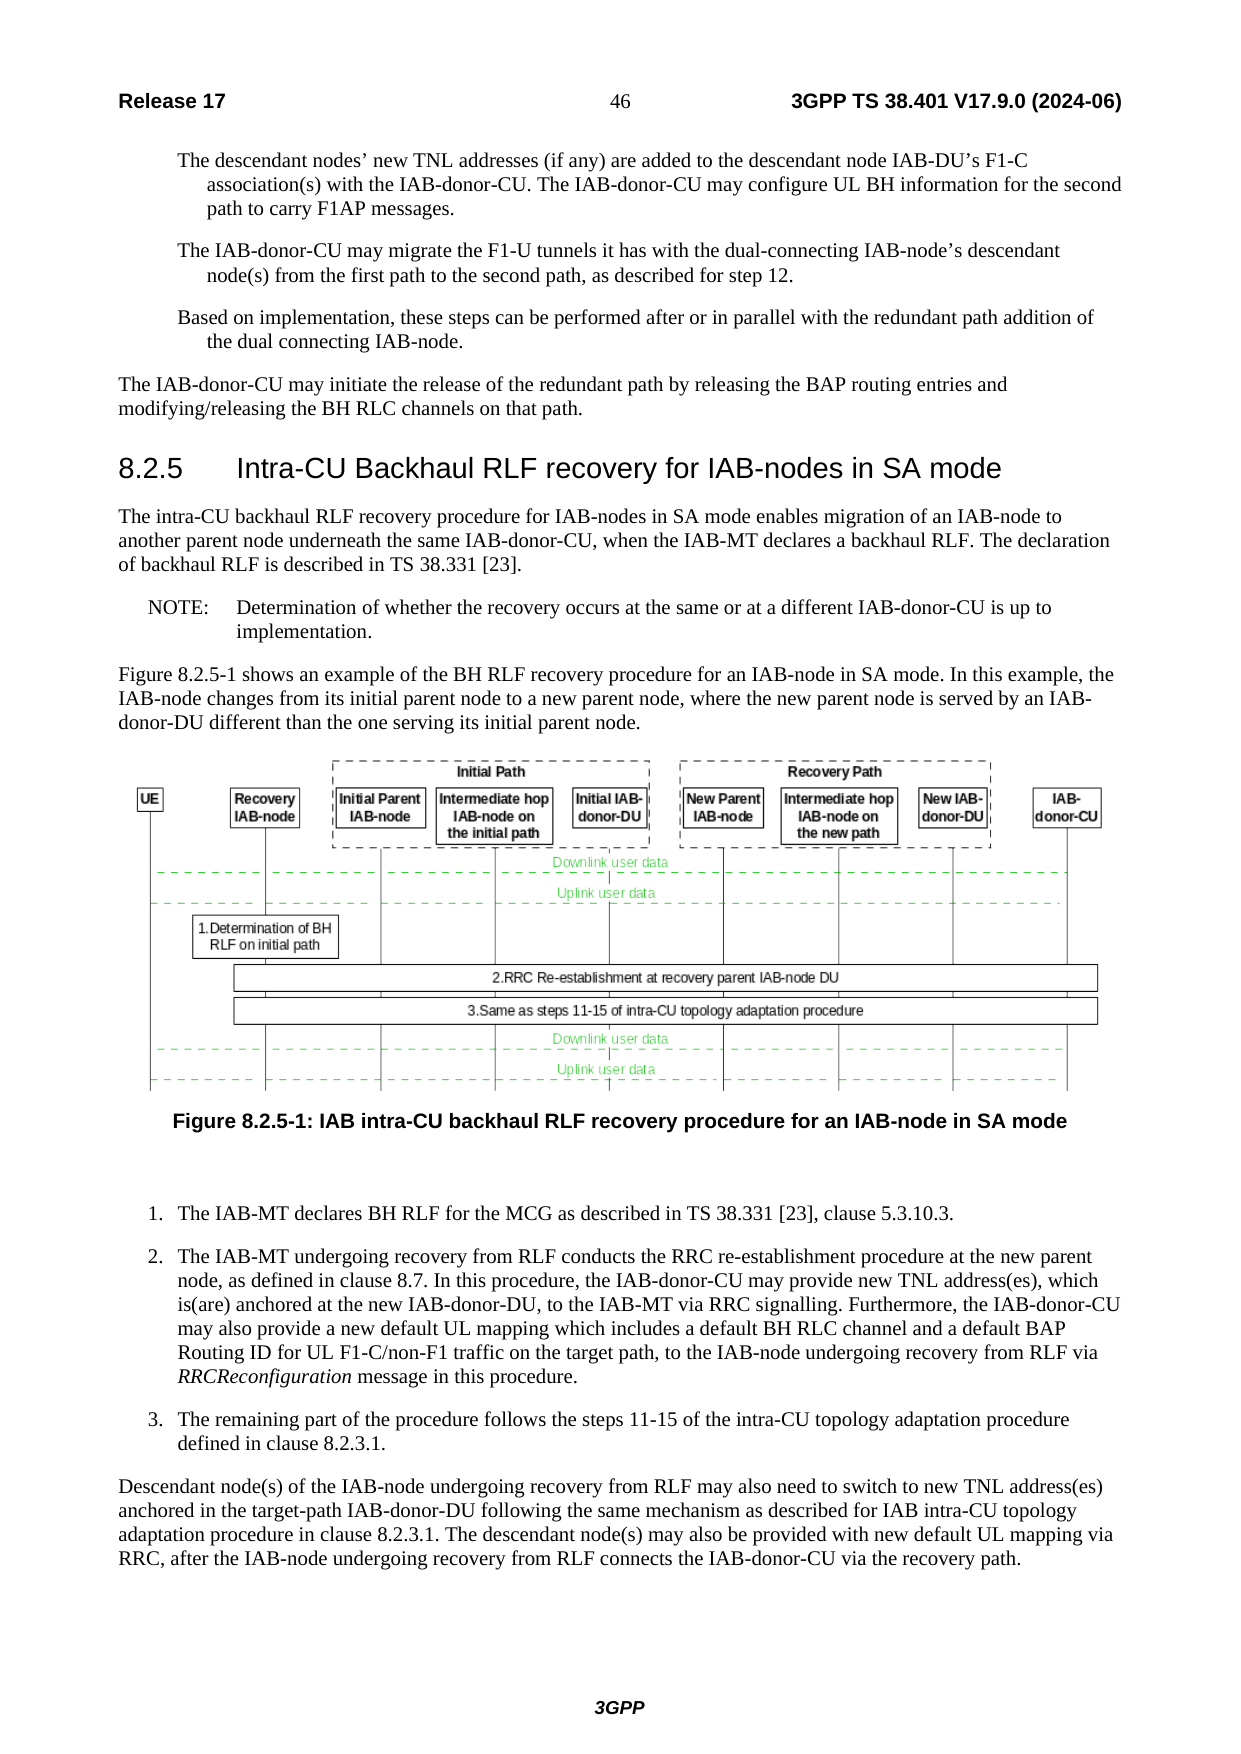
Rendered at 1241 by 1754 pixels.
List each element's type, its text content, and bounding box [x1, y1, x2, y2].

text The IAB-donor-CU may migrate the F1-U tunnels it has with the dual-connecting IAB-node’s descendant node(s) from the first path to the second path, as described for step 12. [177, 238, 1122, 287]
text Figure 8.2.5-1 shows an example of the BH RLF recovery procedure for an IAB-node in SA mode. In this example, the IAB-node changes from its initial parent node to a new parent node, where the new parent node is served by an IAB-donor-DU different than the one serving its initial parent node. [118, 662, 1122, 734]
text The intra-CU backhaul RLF recovery procedure for IAB-nodes in SA mode enables migration of an IAB-node to another parent node underneath the same IAB-donor-CU, when the IAB-MT declares a backhaul RLF. The declaration of backhaul RLF is described in TS 38.331 [23]. [118, 504, 1122, 576]
text Based on implementation, these steps can be performed after or in parallel with the redundant path addition of the dual connecting IAB-node. [177, 305, 1122, 353]
text Figure 8.2.5-1: IAB intra-CU backhaul RLF recovery procedure for an IAB-node in SA mode [118, 1109, 1122, 1133]
text 1. The IAB-MT declares BH RLF for the MCG as described in TS 38.331 [23], clause 5.3.10.3. [148, 1201, 1122, 1225]
text The descendant nodes’ new TNL addresses (if any) are added to the descendant node IAB-DU’s F1-C association(s) with the IAB-donor-CU. The IAB-donor-CU may configure UL BH information for the second path to carry F1AP messages. [177, 147, 1122, 220]
subtitle 8.2.5 Intra-CU Backhaul RLF recovery for IAB-nodes in SA mode [118, 452, 1122, 485]
text 3. The remaining part of the procedure follows the steps 11-15 of the intra-CU topology adaptation procedure defined in clause 8.2.3.1. [148, 1407, 1122, 1455]
text NOTE: Determination of whether the recovery occurs at the same or at a different IAB-donor-CU is up to implementation. [148, 595, 1122, 643]
text Descendant node(s) of the IAB-node undergoing recovery from RLF may also need to switch to new TNL address(es) anchored in the target-path IAB-donor-DU following the same mechanism as described for IAB intra-CU topology adaptation procedure in clause 8.2.3.1. The descendant node(s) may also be provided with new default UL mapping via RRC, after the IAB-node undergoing recovery from RLF connects the IAB-donor-CU via the recovery path. [118, 1473, 1122, 1570]
text 2. The IAB-MT undergoing recovery from RLF conducts the RRC re-establishment procedure at the new parent node, as defined in clause 8.7. In this procedure, the IAB-donor-CU may provide new TNL address(es), which is(are) anchored at the new IAB-donor-DU, to the IAB-MT via RRC signalling. Furthermore, the IAB-donor-CU may also provide a new default UL mapping which includes a default BH RLC channel and a default BAP Routing ID for UL F1-C/non-F1 traffic on the target path, to the IAB-node undergoing recovery from RLF via RRCReconfiguration message in this procedure. [148, 1243, 1122, 1388]
text The IAB-donor-CU may initiate the release of the redundant path by releasing the BAP routing entries and modifying/releasing the BH RLC channels on that path. [118, 372, 1122, 420]
